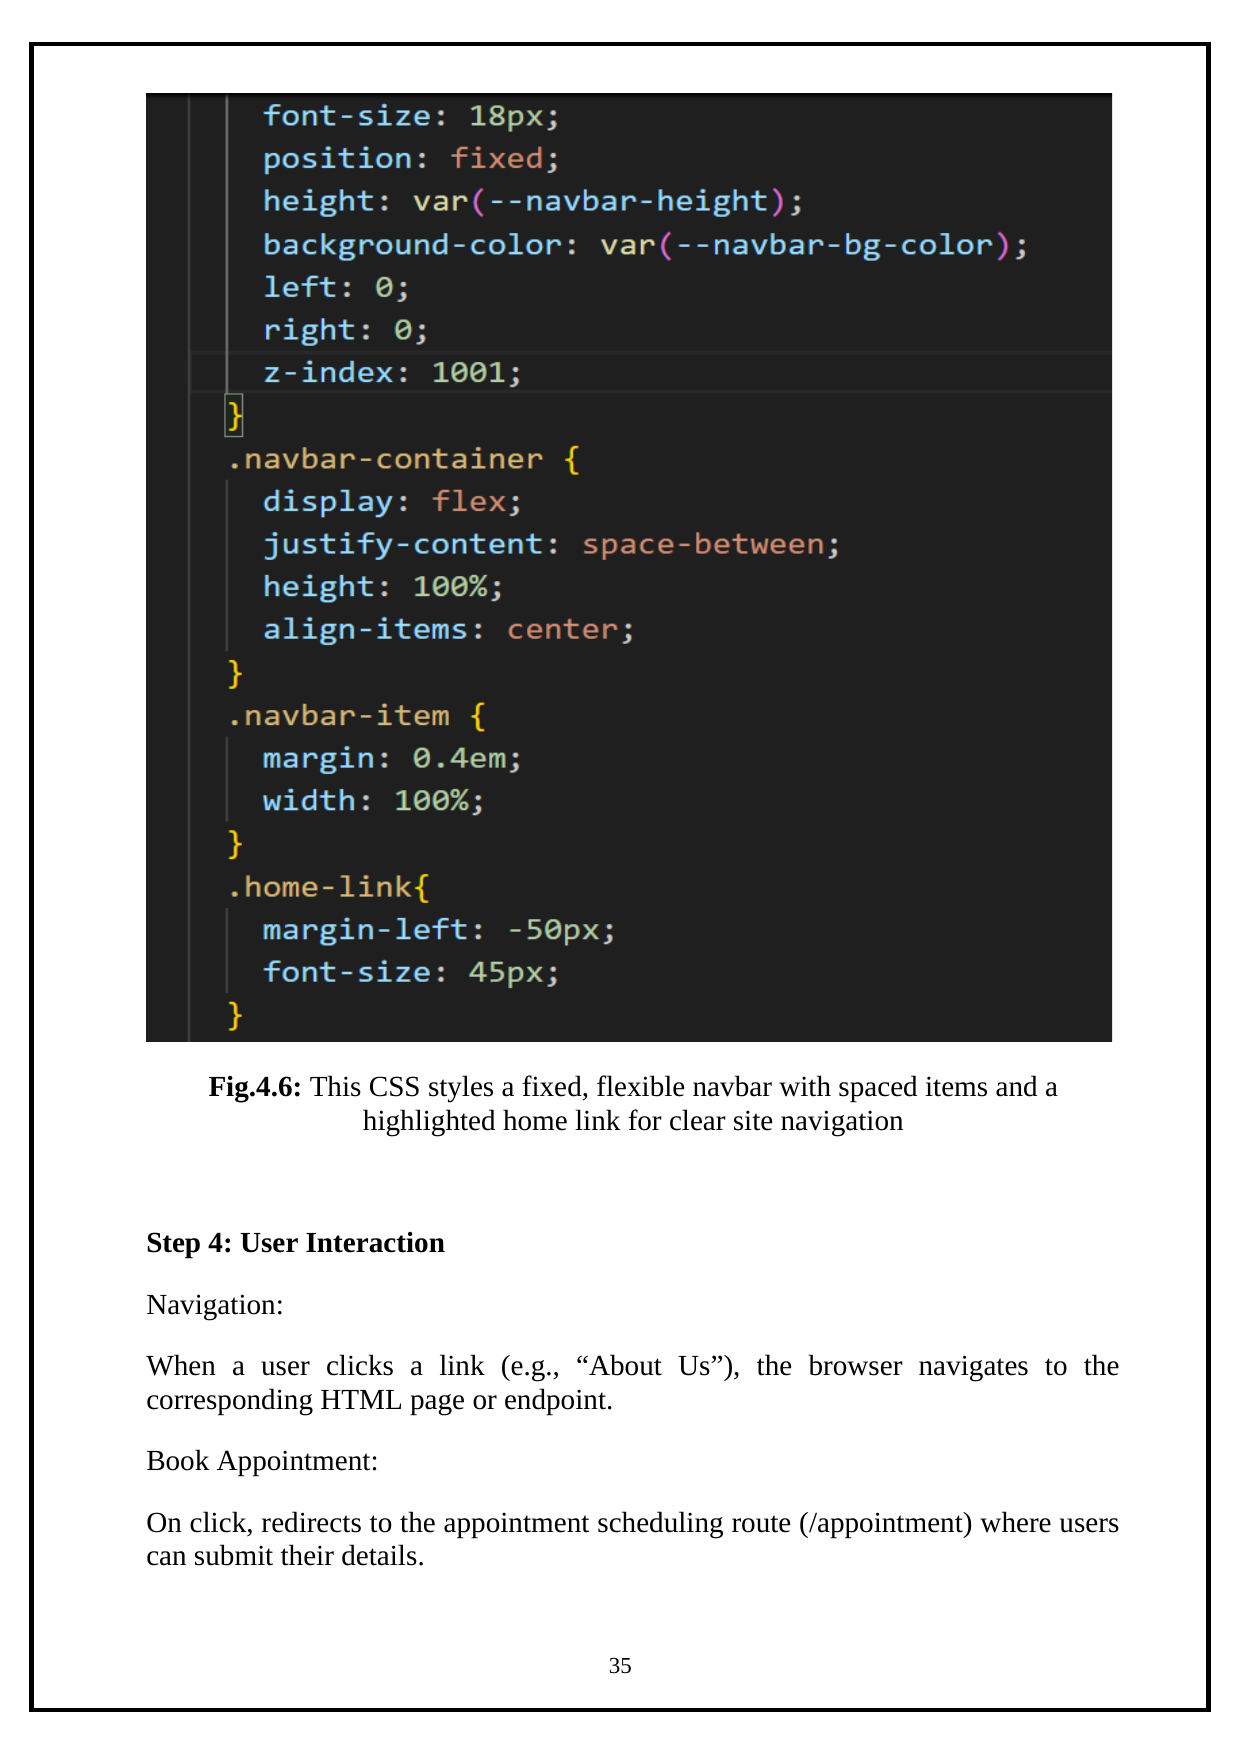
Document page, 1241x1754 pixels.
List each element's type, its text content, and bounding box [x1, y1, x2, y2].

text Fig.4.6: This CSS styles a fixed, flexible navbar with spaced items and a highlighted home link for clear site navigation [146, 1069, 1120, 1136]
text On click, redirects to the appointment scheduling route (/appointment) where users can submit their details. [146, 1505, 1120, 1572]
text Book Appointment: [146, 1443, 1120, 1477]
text Navigation: [146, 1287, 1120, 1321]
text Step 4: User Interaction [146, 1226, 1120, 1259]
text When a user clicks a link (e.g., “About Us”), the browser navigates to the corresponding HTML page or endpoint. [146, 1348, 1120, 1416]
picture [146, 93, 1113, 1042]
